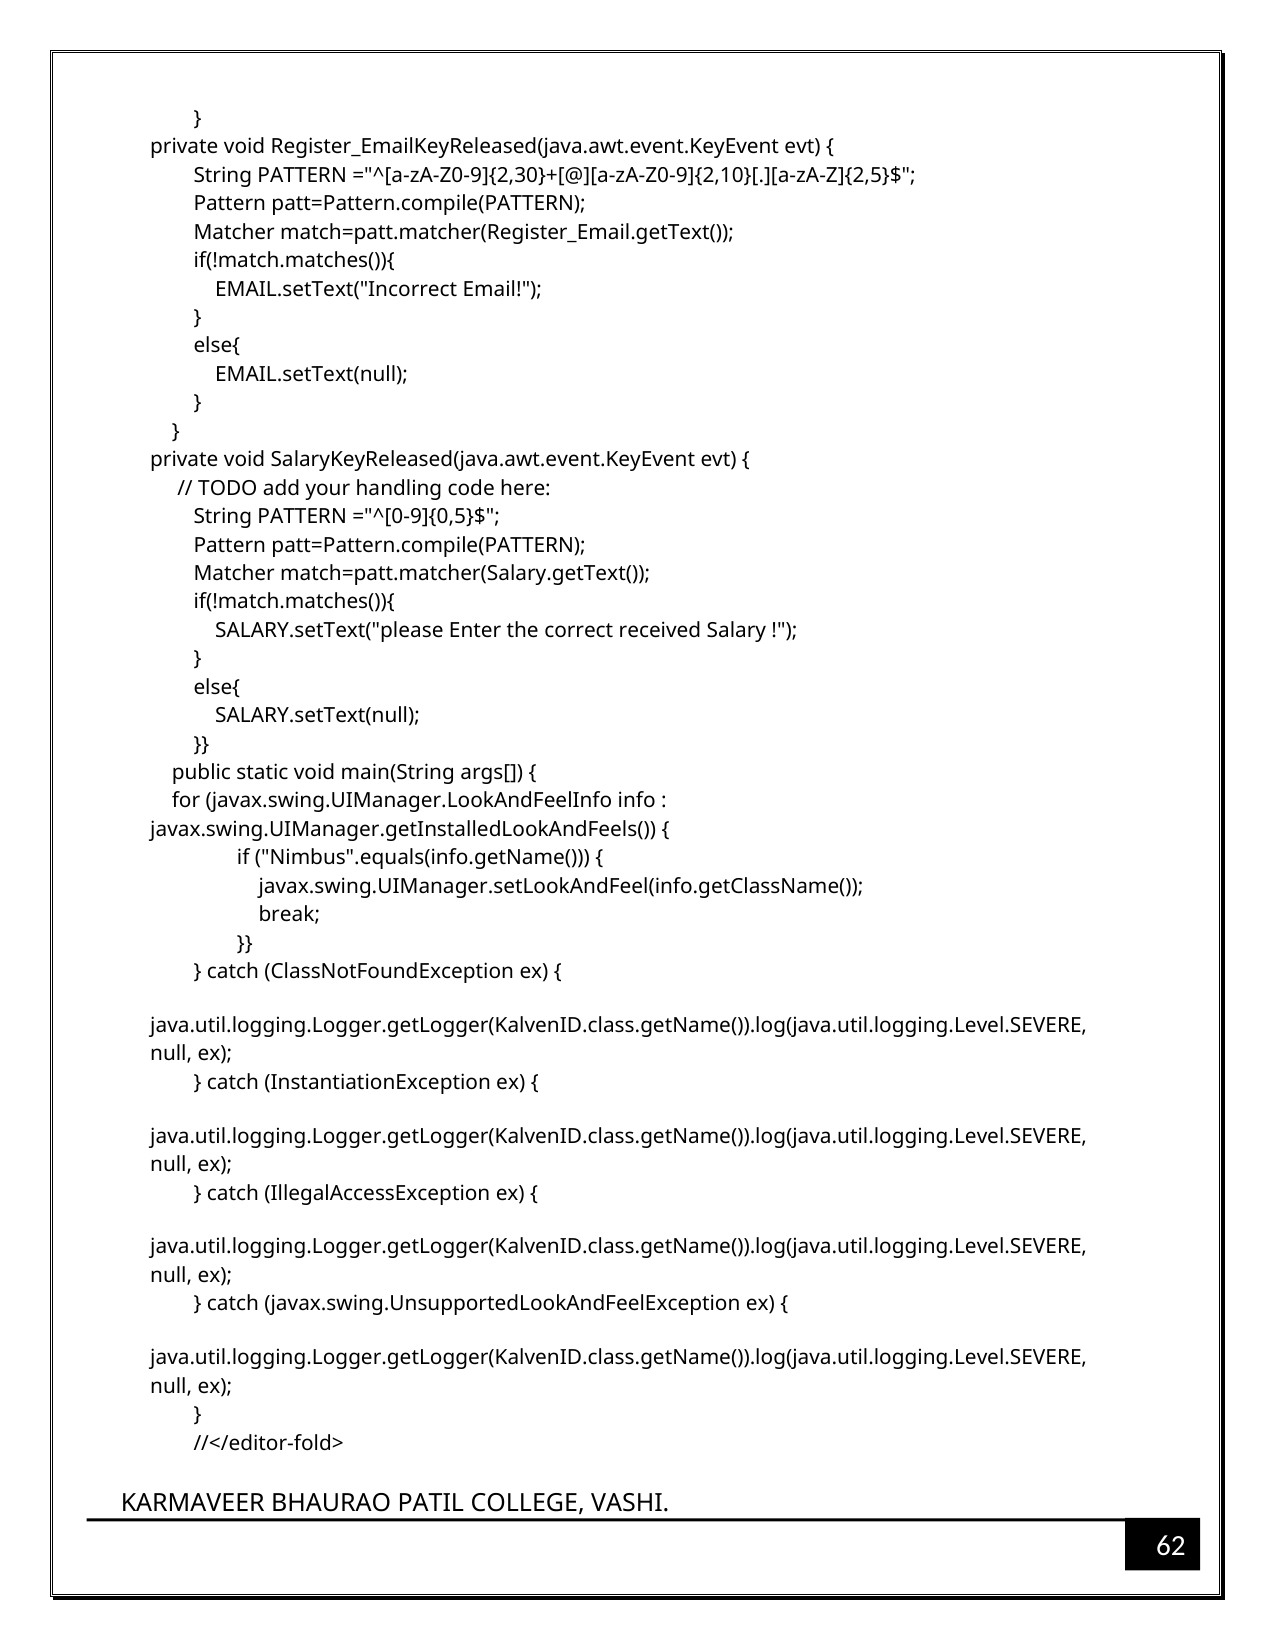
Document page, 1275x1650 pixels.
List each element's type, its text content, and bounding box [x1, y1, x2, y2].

text }} [150, 729, 1131, 757]
text SALARY.setText(null); [150, 700, 1131, 729]
text Matcher match=patt.matcher(Salary.getText()); [150, 558, 1131, 587]
text if(!match.matches()){ [150, 245, 1131, 274]
text Pattern patt=Pattern.compile(PATTERN); [150, 188, 1131, 217]
text java.util.logging.Logger.getLogger(KalvenID.class.getName()).log(java.util.logging.Level.SEVERE, null, ex); [150, 1095, 1131, 1178]
text java.util.logging.Logger.getLogger(KalvenID.class.getName()).log(java.util.logging.Level.SEVERE, null, ex); [150, 1206, 1131, 1288]
text } catch (ClassNotFoundException ex) { [150, 956, 1131, 985]
text private void SalaryKeyReleased(java.awt.event.KeyEvent evt) { [150, 444, 1131, 473]
text } [150, 1399, 1131, 1428]
text java.util.logging.Logger.getLogger(KalvenID.class.getName()).log(java.util.logging.Level.SEVERE, null, ex); [150, 1317, 1131, 1399]
text else{ [150, 331, 1131, 359]
text EMAIL.setText(null); [150, 359, 1131, 387]
text String PATTERN ="^[a-zA-Z0-9]{2,30}+[@][a-zA-Z0-9]{2,10}[.][a-zA-Z]{2,5}$"; [150, 160, 1131, 188]
text } catch (IllegalAccessException ex) { [150, 1178, 1131, 1206]
text String PATTERN ="^[0-9]{0,5}$"; [150, 501, 1131, 530]
text } [150, 103, 1131, 132]
text } [150, 387, 1131, 416]
text } catch (InstantiationException ex) { [150, 1067, 1131, 1095]
text EMAIL.setText("Incorrect Email!"); [150, 274, 1131, 302]
text //</editor-fold> [150, 1428, 1131, 1456]
text private void Register_EmailKeyReleased(java.awt.event.KeyEvent evt) { [150, 132, 1131, 160]
text Matcher match=patt.matcher(Register_Email.getText()); [150, 217, 1131, 245]
text SALARY.setText("please Enter the correct received Salary !"); [150, 615, 1131, 643]
text Pattern patt=Pattern.compile(PATTERN); [150, 530, 1131, 558]
text java.util.logging.Logger.getLogger(KalvenID.class.getName()).log(java.util.logging.Level.SEVERE, null, ex); [150, 985, 1131, 1067]
text javax.swing.UIManager.setLookAndFeel(info.getClassName()); [150, 871, 1131, 899]
text break; [150, 899, 1131, 928]
text if(!match.matches()){ [150, 587, 1131, 615]
text for (javax.swing.UIManager.LookAndFeelInfo info : javax.swing.UIManager.getInstalledLookAndFeels()) { [150, 786, 1131, 842]
text if ("Nimbus".equals(info.getName())) { [150, 842, 1131, 871]
text else{ [150, 672, 1131, 700]
text } catch (javax.swing.UnsupportedLookAndFeelException ex) { [150, 1288, 1131, 1317]
text } [150, 643, 1131, 672]
text }} [150, 928, 1131, 956]
text } [150, 416, 1131, 444]
text public static void main(String args[]) { [150, 757, 1131, 786]
text } [150, 302, 1131, 331]
text // TODO add your handling code here: [150, 473, 1131, 501]
